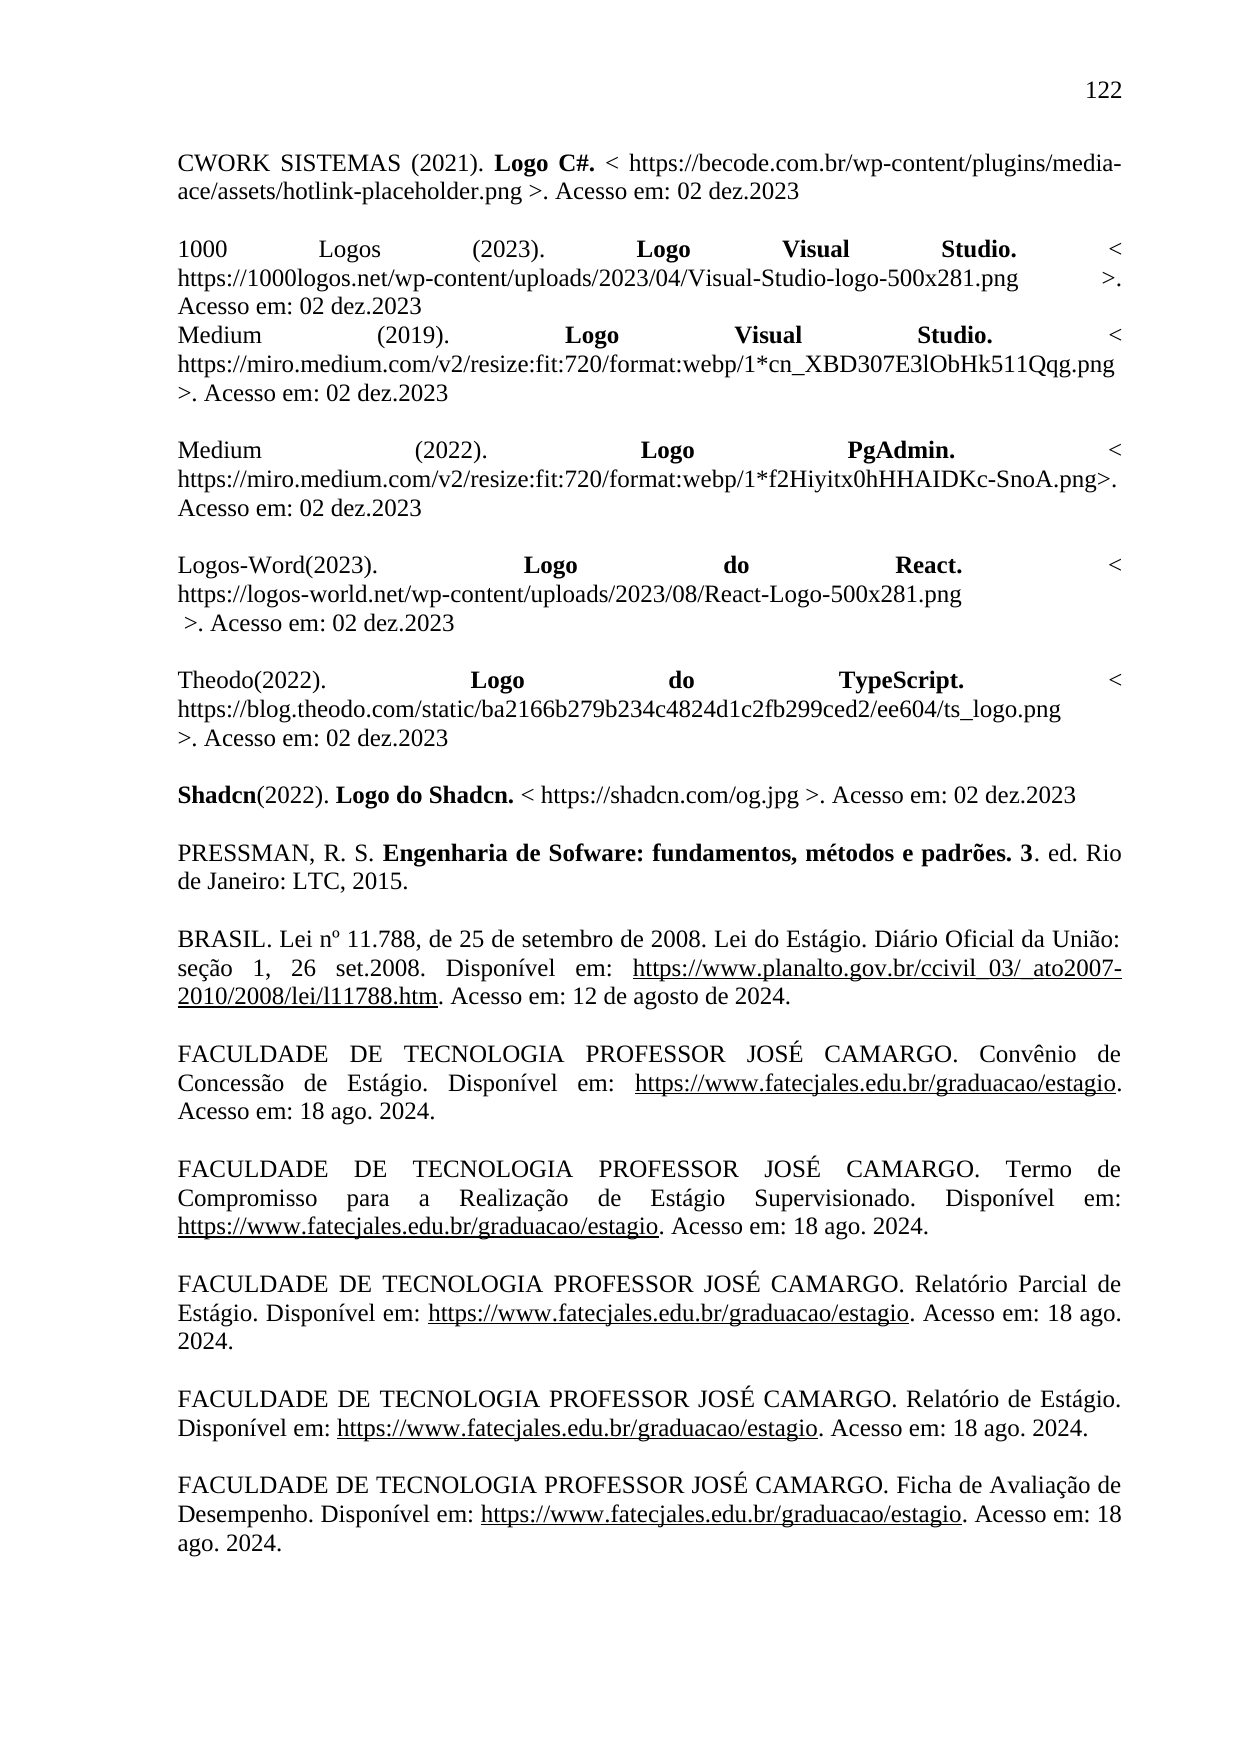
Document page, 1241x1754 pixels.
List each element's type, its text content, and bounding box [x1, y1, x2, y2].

text FACULDADE DE TECNOLOGIA PROFESSOR JOSÉ CAMARGO. Ficha de Avaliação de Desempenho. Disponível em: https://www.fatecjales.edu.br/graduacao/estagio. Acesso em: 18 ago. 2024. [177, 1470, 1122, 1556]
text BRASIL. Lei nº 11.788, de 25 de setembro de 2008. Lei do Estágio. Diário Oficial da União: seção 1, 26 set.2008. Disponível em: https://www.planalto.gov.br/ccivil_03/_ato2007-2010/2008/lei/l11788.htm. Acesso em: 12 de agosto de 2024. [177, 924, 1122, 1010]
text Shadcn(2022). Logo do Shadcn. < https://shadcn.com/og.jpg >. Acesso em: 02 dez.2023 [177, 780, 1122, 809]
text >. Acesso em: 02 dez.2023 [177, 723, 1122, 751]
text FACULDADE DE TECNOLOGIA PROFESSOR JOSÉ CAMARGO. Relatório Parcial de Estágio. Disponível em: https://www.fatecjales.edu.br/graduacao/estagio. Acesso em: 18 ago. 2024. [177, 1269, 1122, 1355]
text Theodo(2022). Logo do TypeScript. < https://blog.theodo.com/static/ba2166b279b234c4824d1c2fb299ced2/ee604/ts_logo.png [177, 665, 1122, 723]
text FACULDADE DE TECNOLOGIA PROFESSOR JOSÉ CAMARGO. Convênio de Concessão de Estágio. Disponível em: https://www.fatecjales.edu.br/graduacao/estagio. Acesso em: 18 ago. 2024. [177, 1039, 1122, 1125]
text Medium (2022). Logo PgAdmin. < https://miro.medium.com/v2/resize:fit:720/format:webp/1*f2Hiyitx0hHHAIDKc-SnoA.png>. Acesso em: 02 dez.2023 [177, 435, 1122, 521]
text CWORK SISTEMAS (2021). Logo C#. < https://becode.com.br/wp-content/plugins/media-ace/assets/hotlink-placeholder.png >. Acesso em: 02 dez.2023 [177, 148, 1122, 205]
text PRESSMAN, R. S. Engenharia de Sofware: fundamentos, métodos e padrões. 3. ed. Rio de Janeiro: LTC, 2015. [177, 838, 1122, 895]
text FACULDADE DE TECNOLOGIA PROFESSOR JOSÉ CAMARGO. Relatório de Estágio. Disponível em: https://www.fatecjales.edu.br/graduacao/estagio. Acesso em: 18 ago. 2024. [177, 1384, 1122, 1441]
text >. Acesso em: 02 dez.2023 [177, 608, 1122, 636]
text FACULDADE DE TECNOLOGIA PROFESSOR JOSÉ CAMARGO. Termo de Compromisso para a Realização de Estágio Supervisionado. Disponível em: https://www.fatecjales.edu.br/graduacao/estagio. Acesso em: 18 ago. 2024. [177, 1154, 1122, 1240]
text 1000 Logos (2023). Logo Visual Studio. < https://1000logos.net/wp-content/uploads/2023/04/Visual-Studio-logo-500x281.png >. Acesso em: 02 dez.2023 [177, 234, 1122, 320]
text Medium (2019). Logo Visual Studio. < https://miro.medium.com/v2/resize:fit:720/format:webp/1*cn_XBD307E3lObHk511Qqg.png >. Acesso em: 02 dez.2023 [177, 320, 1122, 406]
text Logos-Word(2023). Logo do React. < https://logos-world.net/wp-content/uploads/2023/08/React-Logo-500x281.png [177, 550, 1122, 608]
